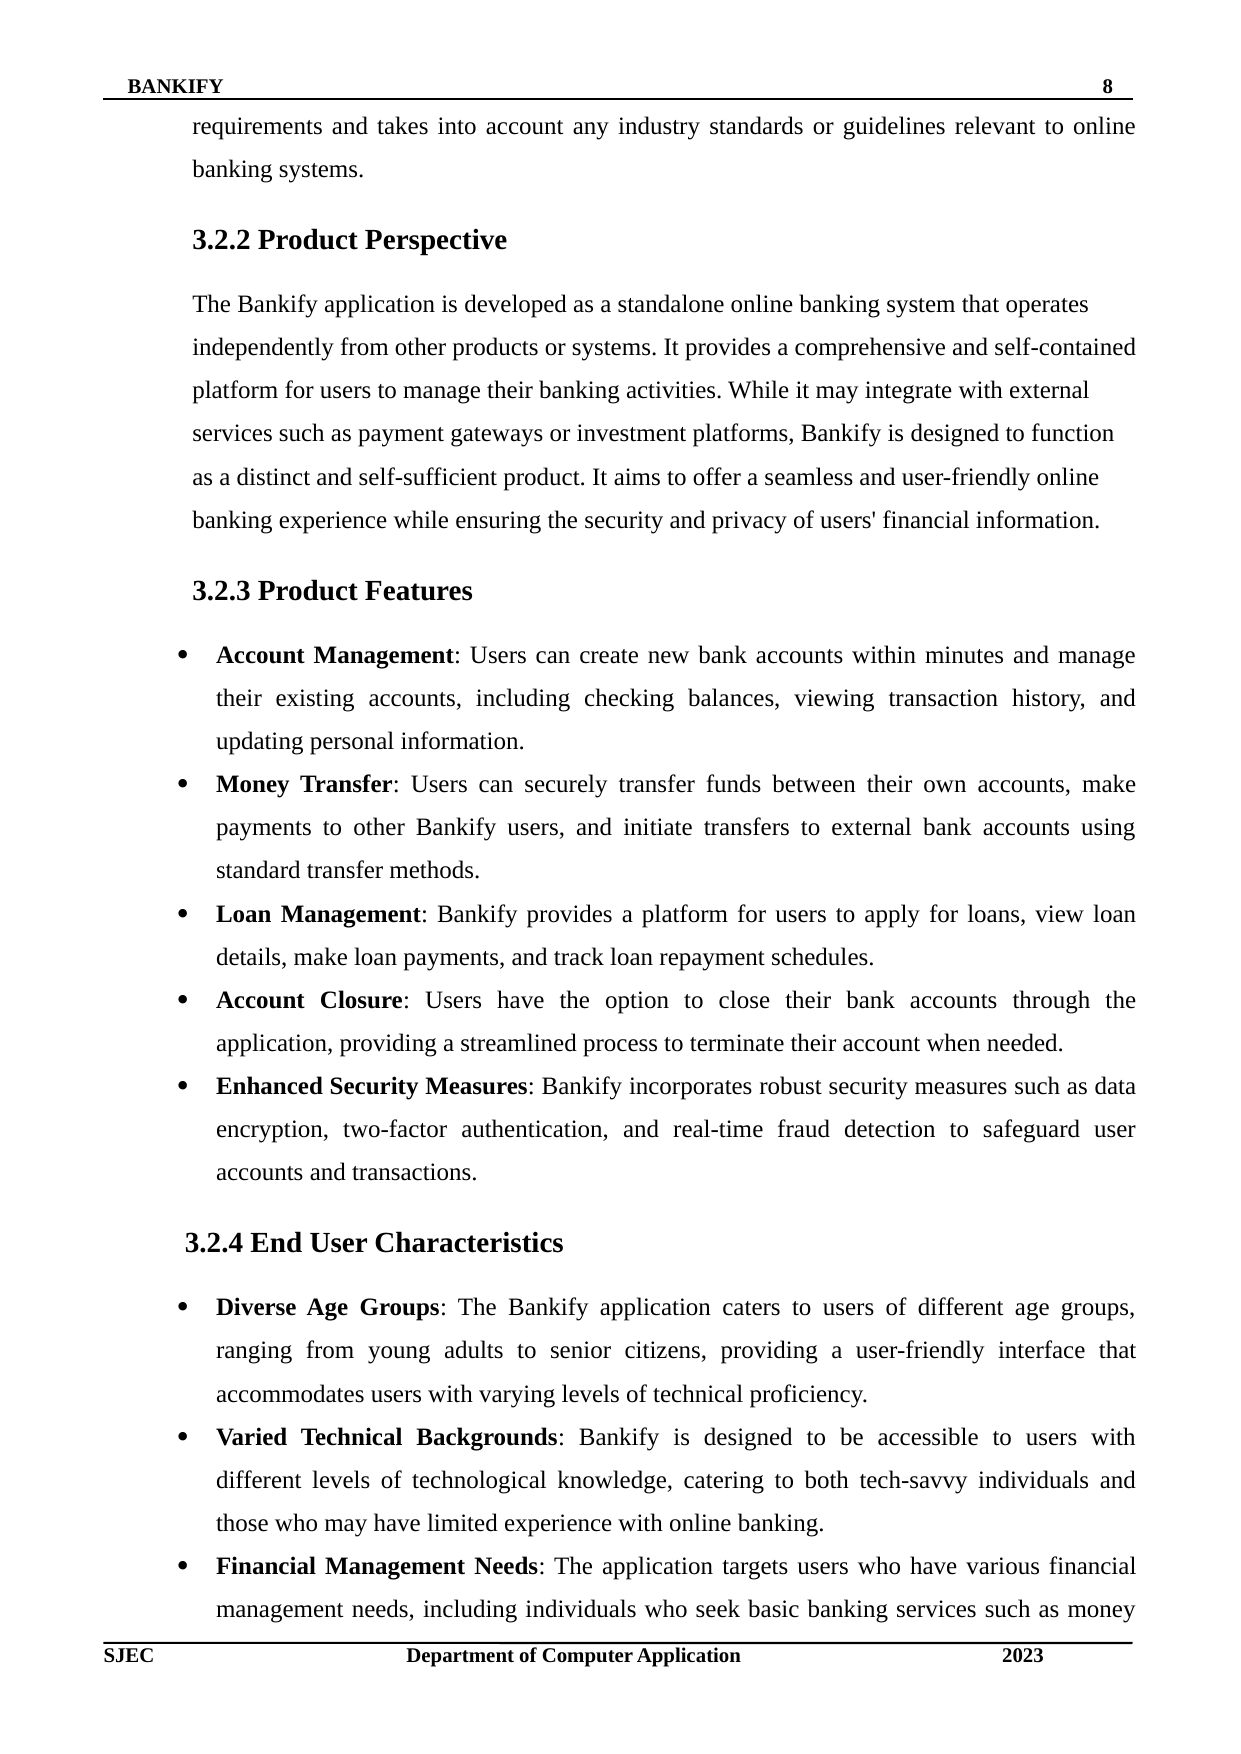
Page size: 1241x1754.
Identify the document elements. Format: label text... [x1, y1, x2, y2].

list Diverse Age Groups: The Bankify application caters to users of different age groups, ranging from young adults to senior citizens, providing a user-friendly interface that accommodates users with varying levels of technical proficiency. [178, 1292, 1137, 1407]
list Account Closure: Users have the option to close their bank accounts through the application, providing a streamlined process to terminate their account when needed. [178, 985, 1137, 1057]
text 3.2.4 End User Characteristics [103, 1226, 1137, 1259]
text 3.2.2 Product Perspective [192, 222, 1137, 256]
list Enhanced Security Measures: Bankify incorporates robust security measures such as data encryption, two-factor authentication, and real-time fraud detection to safeguard user accounts and transactions. [178, 1071, 1137, 1186]
text 3.2.3 Product Features [192, 573, 1137, 606]
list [178, 1551, 1137, 1623]
list Loan Management: Bankify provides a platform for users to apply for loans, view loan details, make loan payments, and track loan repayment schedules. [178, 899, 1137, 971]
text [192, 111, 1137, 183]
list Varied Technical Backgrounds: Bankify is designed to be accessible to users with different levels of technological knowledge, catering to both tech-savvy individuals and those who may have limited experience with online banking. [178, 1422, 1137, 1537]
text The Bankify application is developed as a standalone online banking system that operates independently from other products or systems. It provides a comprehensive and self-contained platform for users to manage their banking activities. While it may integrate with external services such as payment gateways or investment platforms, Bankify is designed to function as a distinct and self-sufficient product. It aims to offer a seamless and user-friendly online banking experience while ensuring the security and privacy of users' financial information. [192, 289, 1137, 533]
list Money Transfer: Users can securely transfer funds between their own accounts, make payments to other Bankify users, and initiate transfers to external bank accounts using standard transfer methods. [178, 769, 1137, 884]
list Account Management: Users can create new bank accounts within minutes and manage their existing accounts, including checking balances, viewing transaction history, and updating personal information. [178, 640, 1137, 755]
